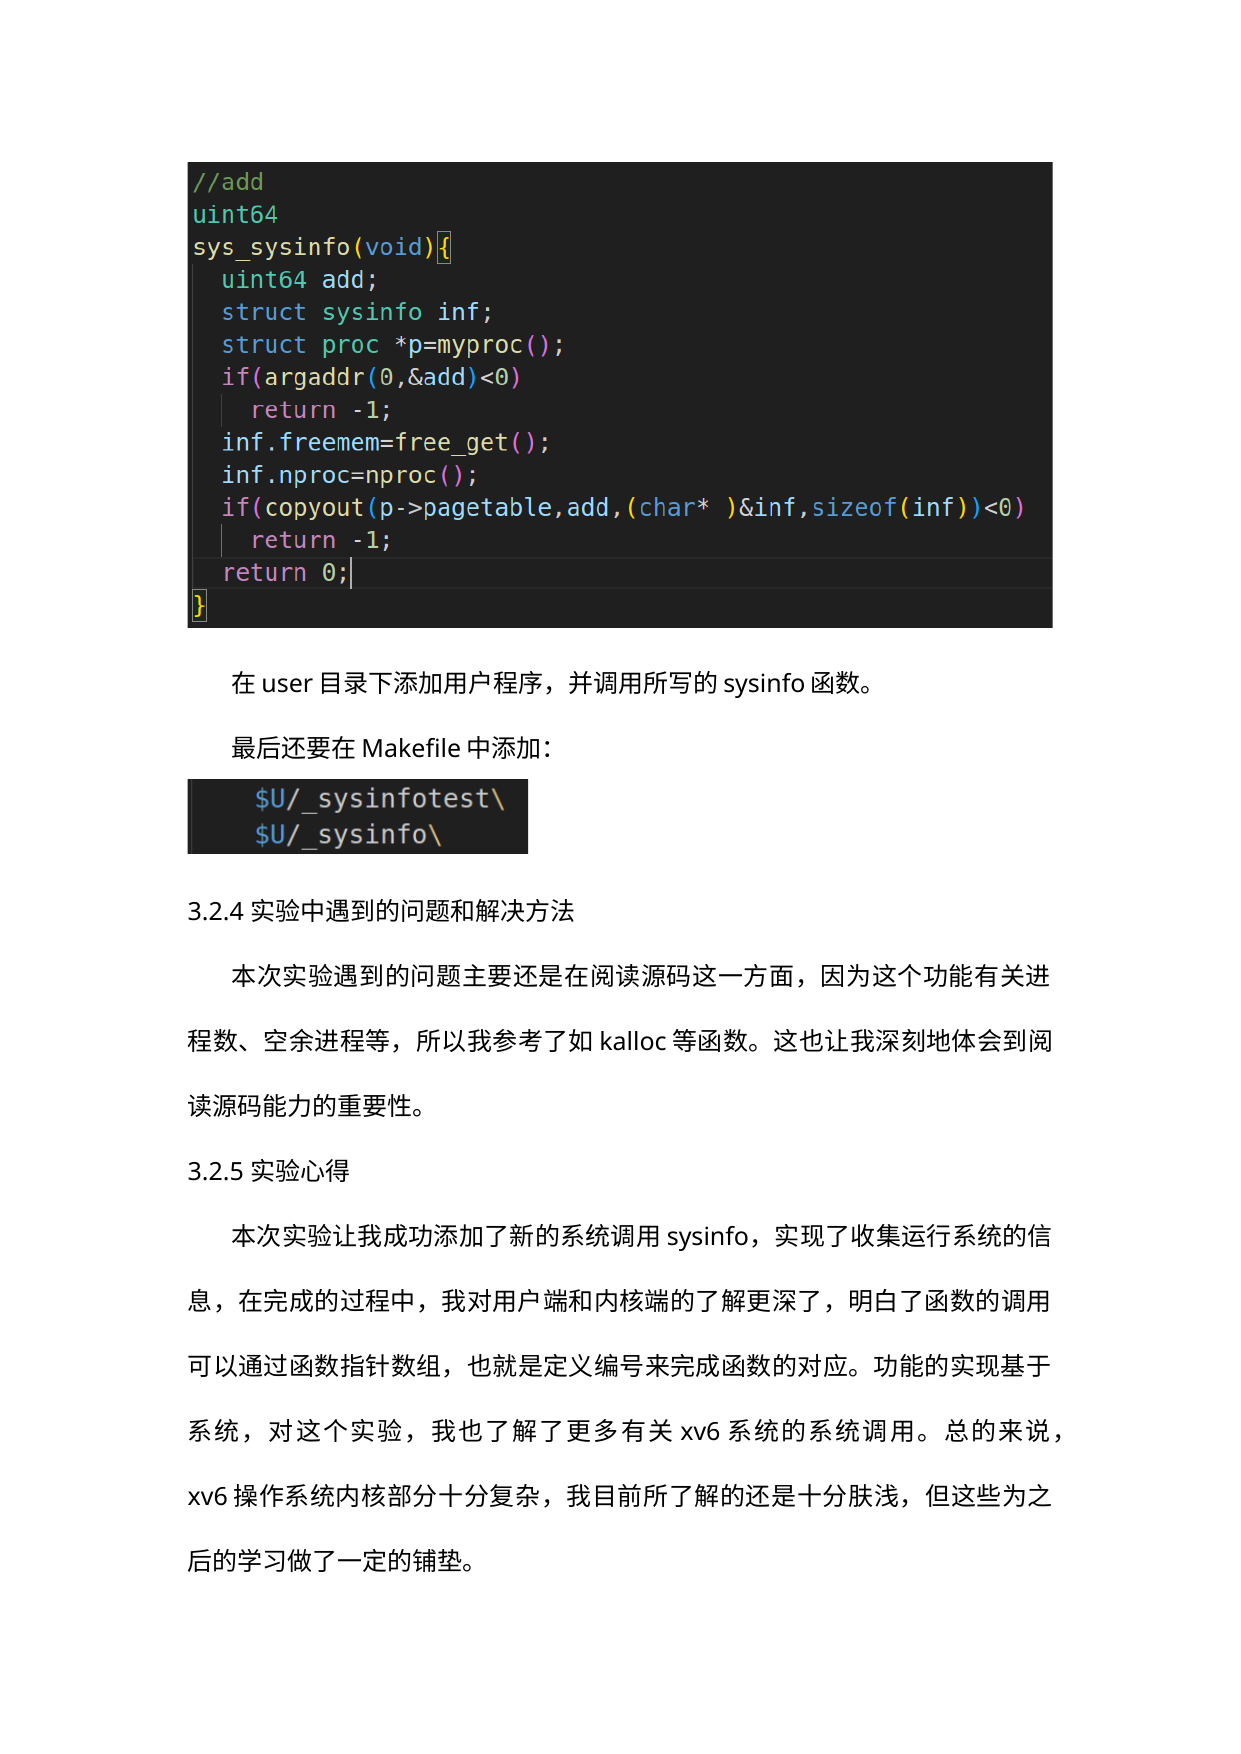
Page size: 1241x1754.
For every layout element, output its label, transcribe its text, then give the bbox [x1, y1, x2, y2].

text 3.2.5 实验心得 [187, 1137, 1053, 1202]
picture [187, 779, 529, 854]
picture [187, 162, 1053, 628]
text 本次实验让我成功添加了新的系统调用sysinfo，实现了收集运行系统的信息，在完成的过程中，我对用户端和内核端的了解更深了，明白了函数的调用可以通过函数指针数组，也就是定义编号来完成函数的对应。功能的实现基于系统，对这个实验，我也了解了更多有关xv6系统的系统调用。总的来说，xv6操作系统内核部分十分复杂，我目前所了解的还是十分肤浅，但这些为之后的学习做了一定的铺垫。 [187, 1202, 1053, 1592]
text 3.2.4 实验中遇到的问题和解决方法 [187, 877, 1053, 942]
text 本次实验遇到的问题主要还是在阅读源码这一方面，因为这个功能有关进程数、空余进程等，所以我参考了如kalloc等函数。这也让我深刻地体会到阅读源码能力的重要性。 [187, 942, 1053, 1137]
text 在user目录下添加用户程序，并调用所写的sysinfo函数。 [187, 649, 1053, 714]
text 最后还要在Makefile中添加： [187, 714, 1053, 779]
